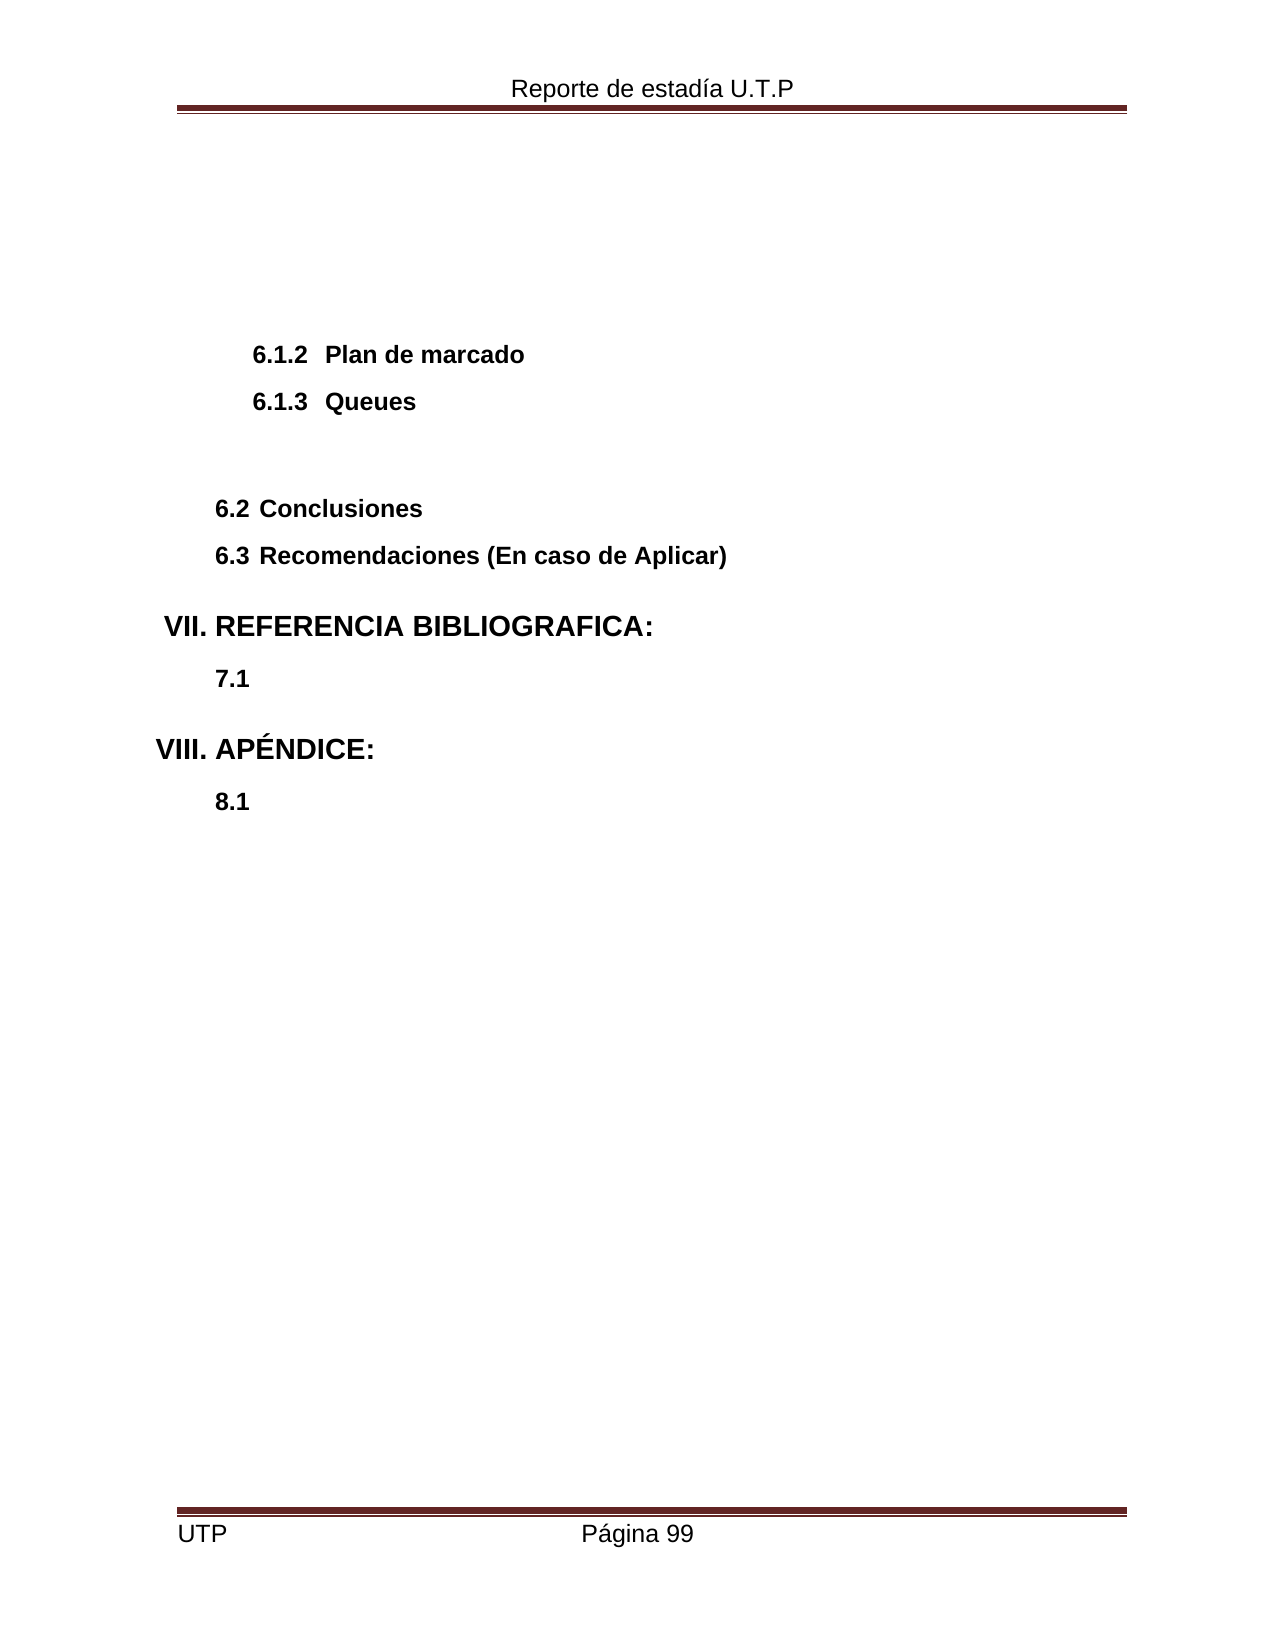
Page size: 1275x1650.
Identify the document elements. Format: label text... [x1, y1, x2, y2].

subtitle Recomendaciones (En caso de Aplicar) [215, 541, 1127, 570]
subtitle Conclusiones [215, 494, 1127, 523]
subtitle APÉNDICE: [207, 732, 1127, 766]
subtitle Queues [252, 387, 1127, 416]
subtitle Plan de marcado [252, 339, 1127, 368]
subtitle REFERENCIA BIBLIOGRAFICA: [207, 609, 1127, 643]
